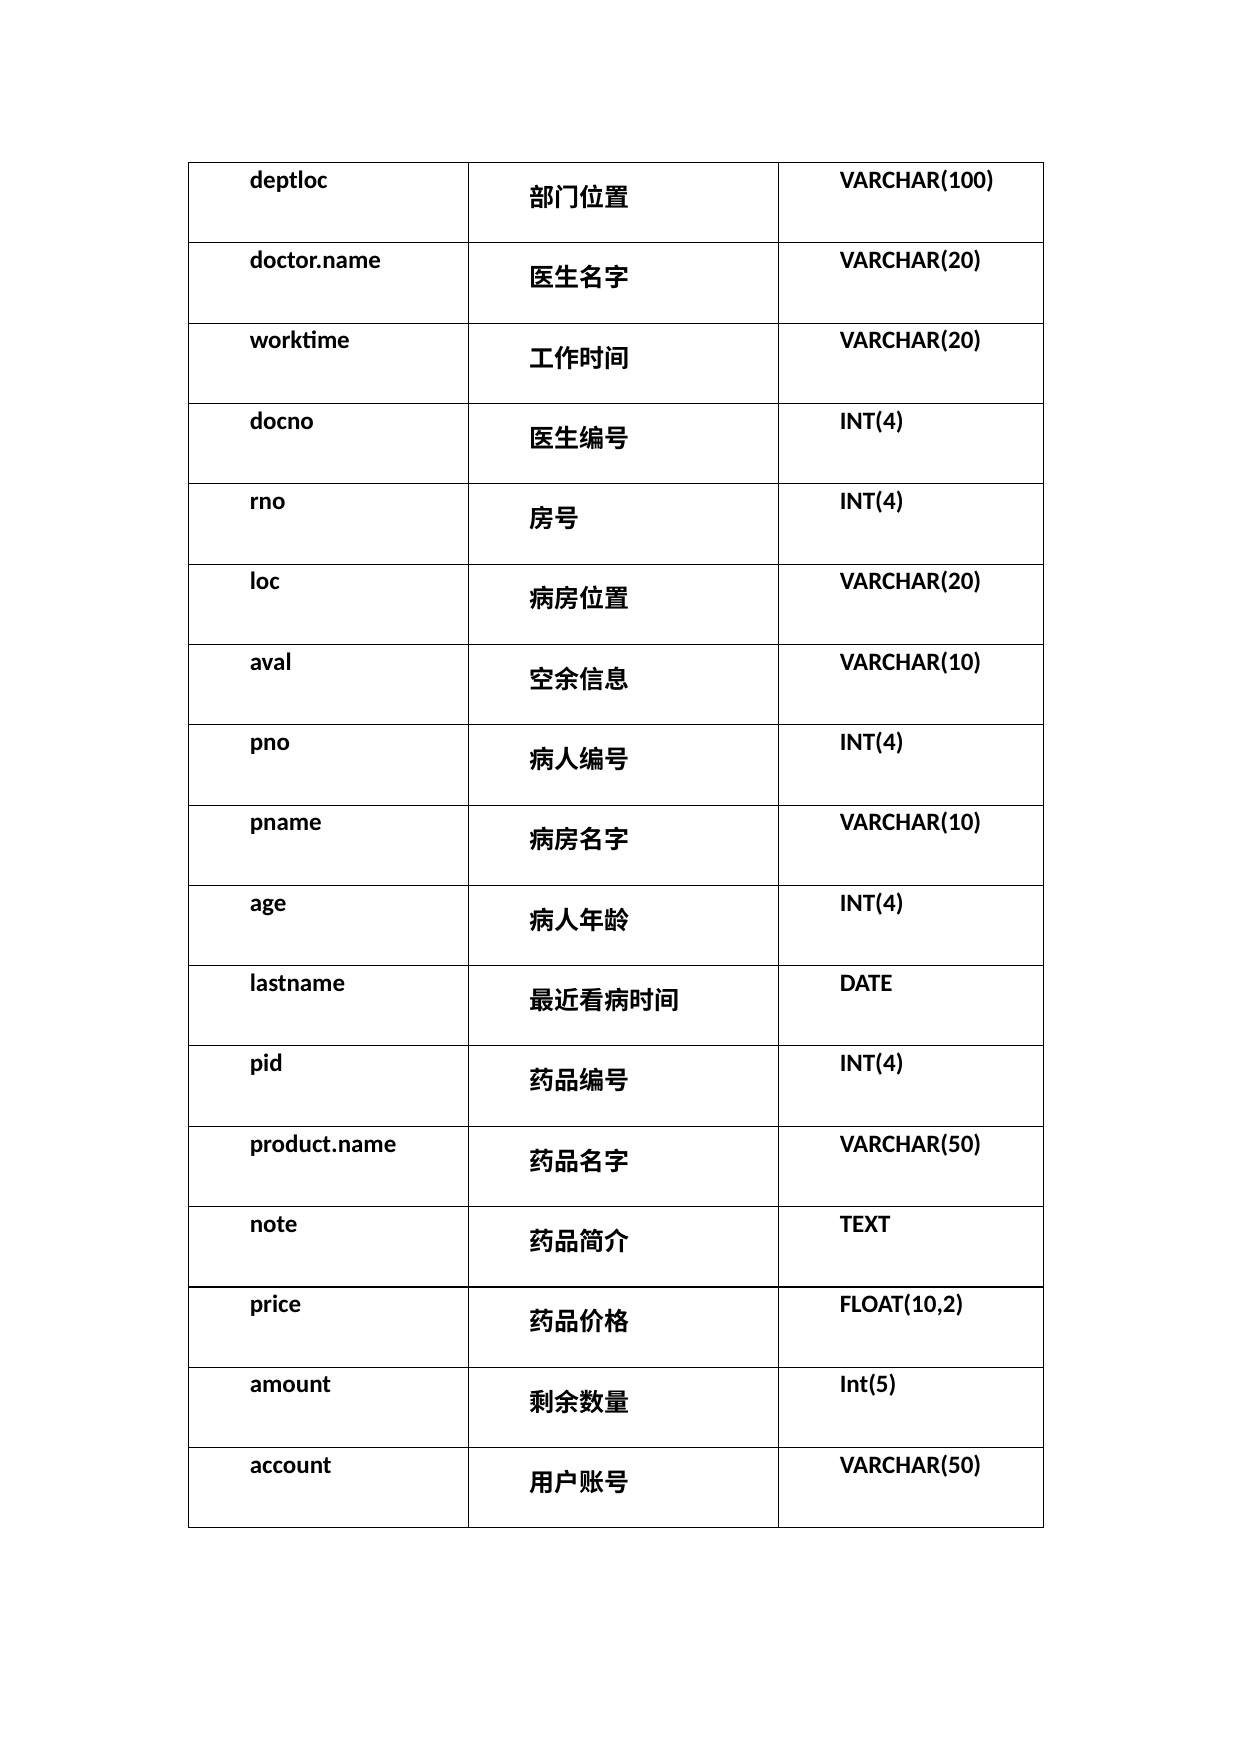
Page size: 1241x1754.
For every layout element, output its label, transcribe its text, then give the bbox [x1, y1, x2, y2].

table_cell note [189, 1207, 468, 1286]
table_cell 剩余数量 [469, 1368, 778, 1447]
table_cell pid [189, 1046, 468, 1126]
table_cell 工作时间 [469, 324, 778, 403]
table_cell VARCHAR(20) [779, 565, 1043, 644]
table_cell price [189, 1288, 468, 1367]
table_cell 房号 [469, 484, 778, 563]
table_cell 最近看病时间 [469, 966, 778, 1045]
table_cell VARCHAR(10) [779, 806, 1043, 885]
table_cell 病人编号 [469, 725, 778, 804]
table_cell amount [189, 1368, 468, 1447]
table_cell 部门位置 [469, 163, 778, 242]
table_cell 病房位置 [469, 565, 778, 644]
table_cell 医生名字 [469, 243, 778, 323]
table_cell VARCHAR(100) [779, 163, 1043, 242]
table_cell INT(4) [779, 484, 1043, 563]
table_cell 药品价格 [469, 1288, 778, 1367]
table_cell 病房名字 [469, 806, 778, 885]
table_cell worktime [189, 324, 468, 403]
table_cell VARCHAR(10) [779, 645, 1043, 724]
table_cell VARCHAR(50) [779, 1448, 1043, 1527]
table_cell TEXT [779, 1207, 1043, 1286]
table_cell age [189, 886, 468, 965]
table_cell doctor.name [189, 243, 468, 323]
table_cell FLOAT(10,2) [779, 1288, 1043, 1367]
table_cell account [189, 1448, 468, 1527]
table_cell 空余信息 [469, 645, 778, 724]
table_cell lastname [189, 966, 468, 1045]
table_cell Int(5) [779, 1368, 1043, 1447]
table_cell DATE [779, 966, 1043, 1045]
table_cell INT(4) [779, 404, 1043, 483]
table_cell 药品编号 [469, 1046, 778, 1126]
table_cell 药品名字 [469, 1127, 778, 1206]
table_cell INT(4) [779, 886, 1043, 965]
table_cell VARCHAR(20) [779, 324, 1043, 403]
table_cell deptloc [189, 163, 468, 242]
table_cell 药品简介 [469, 1207, 778, 1286]
table_cell docno [189, 404, 468, 483]
table_cell 用户账号 [469, 1448, 778, 1527]
table_cell product.name [189, 1127, 468, 1206]
table_cell 病人年龄 [469, 886, 778, 965]
table_cell aval [189, 645, 468, 724]
table_cell INT(4) [779, 1046, 1043, 1126]
table_cell loc [189, 565, 468, 644]
table_cell pname [189, 806, 468, 885]
table_cell VARCHAR(20) [779, 243, 1043, 323]
table_cell 医生编号 [469, 404, 778, 483]
table_cell rno [189, 484, 468, 563]
table_cell INT(4) [779, 725, 1043, 804]
table_cell pno [189, 725, 468, 804]
table_cell VARCHAR(50) [779, 1127, 1043, 1206]
